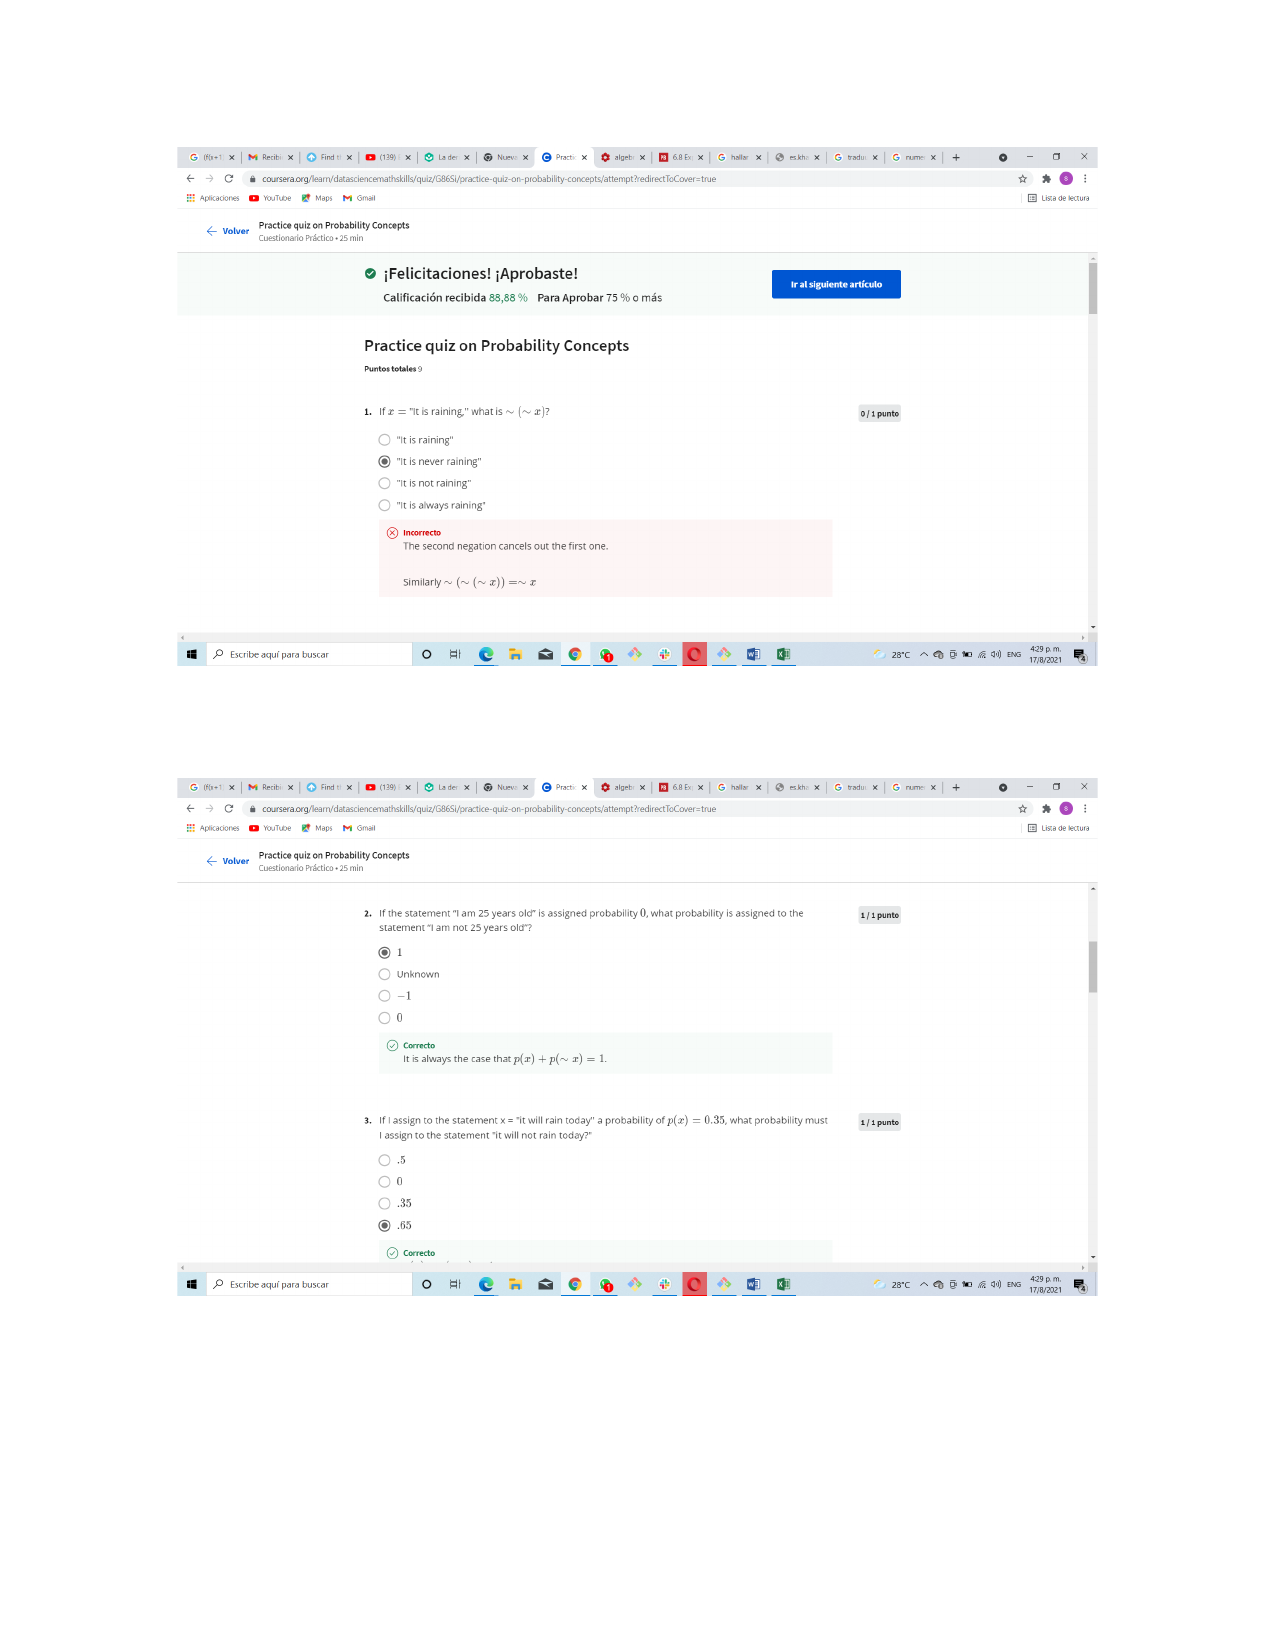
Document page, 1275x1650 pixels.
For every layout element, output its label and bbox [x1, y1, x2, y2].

picture [177, 778, 1098, 1296]
picture [177, 147, 1098, 666]
